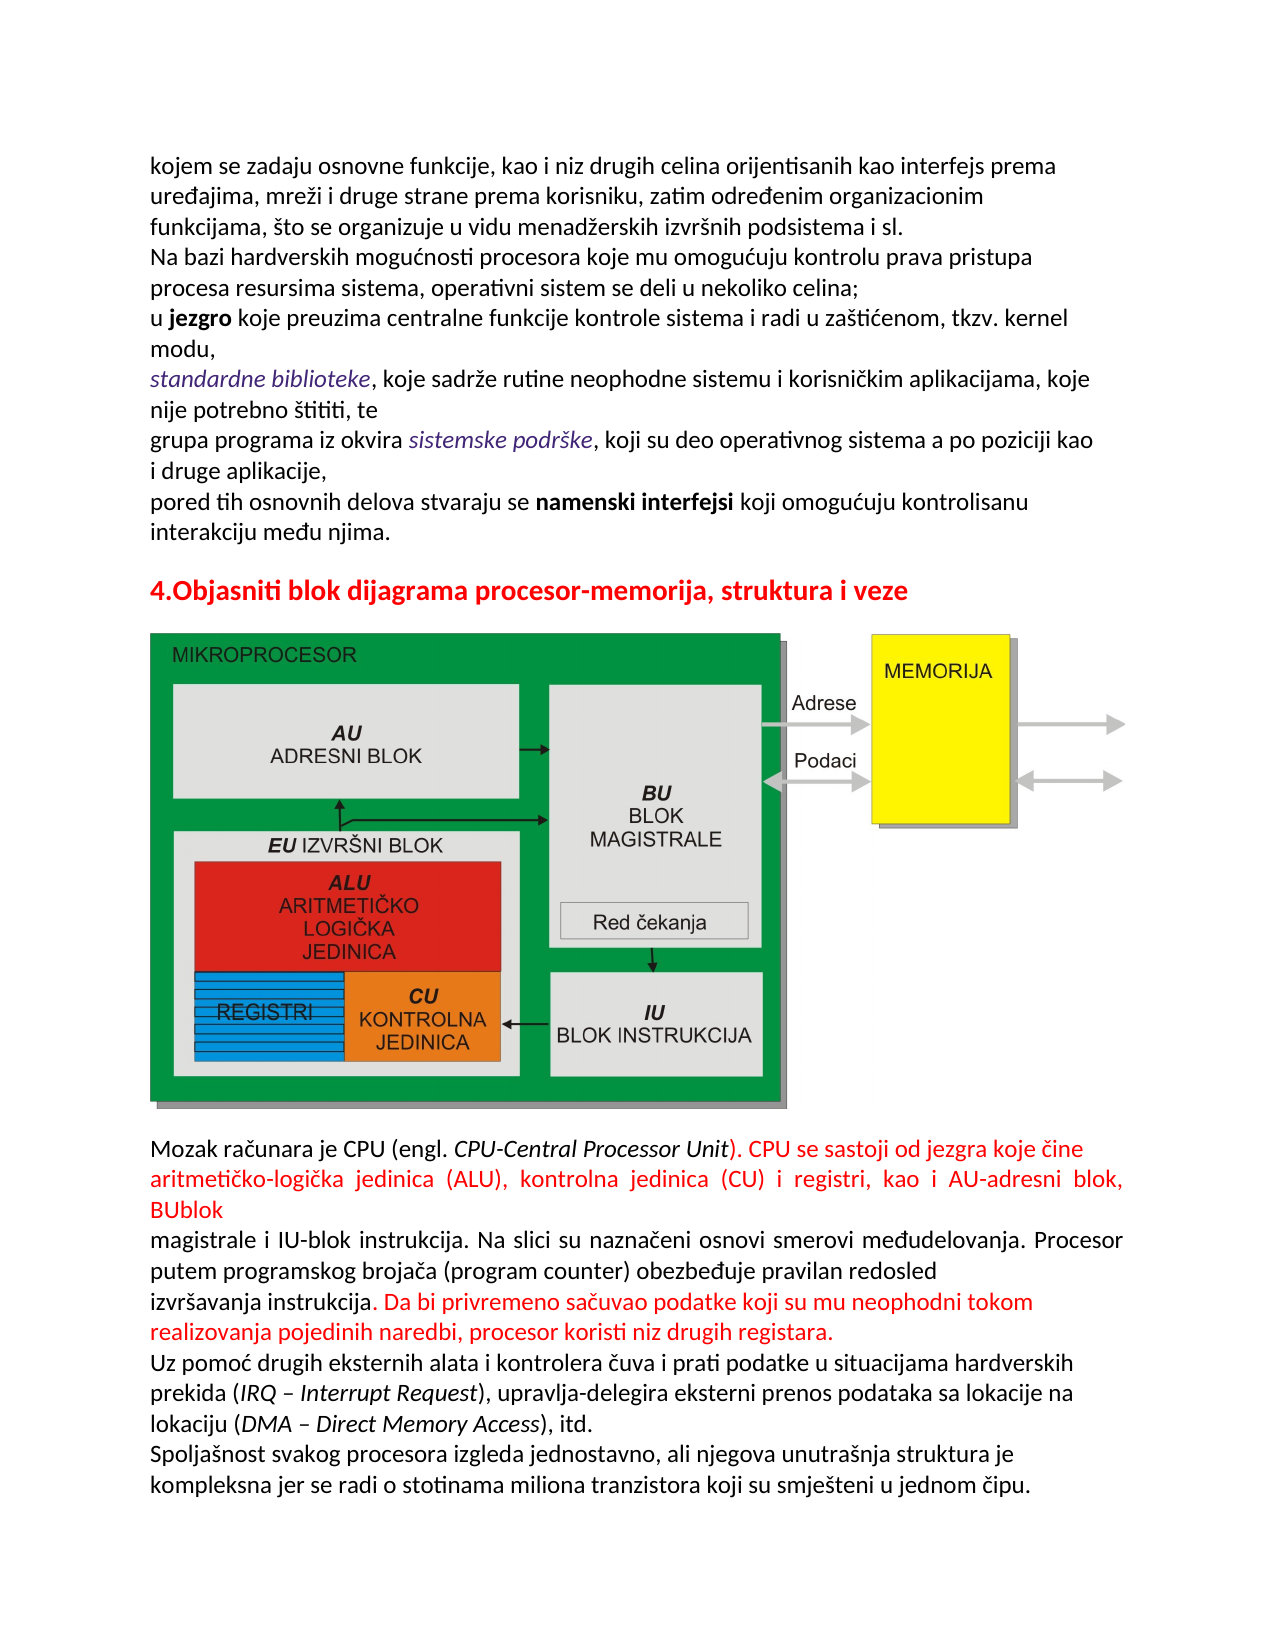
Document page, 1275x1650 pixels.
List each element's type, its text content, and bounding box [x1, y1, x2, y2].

text procesa resursima sistema, operativni sistem se deli u nekoliko celina; [150, 272, 1125, 303]
text 4.Objasniti blok dijagrama procesor-memorija, struktura i veze [150, 572, 1125, 608]
text nije potrebno štititi, te [150, 394, 1125, 425]
text aritmetičko-logička jedinica (ALU), kontrolna jedinica (CU) i registri, kao i AU-adresni blok, BUblok [150, 1164, 1125, 1225]
text Uz pomoć drugih eksternih alata i kontrolera čuva i prati podatke u situacijama hardverskih [150, 1347, 1125, 1377]
text izvršavanja instrukcija. Da bi privremeno sačuvao podatke koji su mu neophodni tokom [150, 1286, 1125, 1316]
text funkcijama, što se organizuje u vidu menadžerskih izvršnih podsistema i sl. [150, 211, 1125, 242]
text u jezgro koje preuzima centralne funkcije kontrole sistema i radi u zaštićenom, tkzv. kernel [150, 303, 1125, 333]
text prekida (IRQ – Interrupt Request), upravlja-delegira eksterni prenos podataka sa lokacije na [150, 1377, 1125, 1408]
text interakciju među njima. [150, 516, 1125, 547]
text Spoljašnost svakog procesora izgleda jednostavno, ali njegova unutrašnja struktura je [150, 1438, 1125, 1469]
text realizovanja pojedinih naredbi, procesor koristi niz drugih registara. [150, 1316, 1125, 1347]
text Na bazi hardverskih mogućnosti procesora koje mu omogućuju kontrolu prava pristupa [150, 242, 1125, 272]
text pored tih osnovnih delova stvaraju se namenski interfejsi koji omogućuju kontrolisanu [150, 486, 1125, 516]
text kompleksna jer se radi o stotinama miliona tranzistora koji su smješteni u jednom čipu. [150, 1469, 1125, 1499]
text magistrale i IU-blok instrukcija. Na slici su naznačeni osnovi smerovi međudelovanja. Procesor putem programskog brojača (program counter) obezbeđuje pravilan redosled [150, 1225, 1125, 1286]
text grupa programa iz okvira sistemske podrške, koji su deo operativnog sistema a po poziciji kao [150, 425, 1125, 455]
text lokaciju (DMA – Direct Memory Access), itd. [150, 1408, 1125, 1438]
text kojem se zadaju osnovne funkcije, kao i niz drugih celina orijentisanih kao interfejs prema [150, 150, 1125, 181]
text modu, [150, 333, 1125, 364]
text standardne biblioteke, koje sadrže rutine neophodne sistemu i korisničkim aplikacijama, koje [150, 364, 1125, 394]
text uređajima, mreži i druge strane prema korisniku, zatim određenim organizacionim [150, 181, 1125, 211]
text Mozak računara je CPU (engl. CPU-Central Processor Unit). CPU se sastoji od jezgra koje čine [150, 1133, 1125, 1164]
text i druge aplikacije, [150, 455, 1125, 486]
